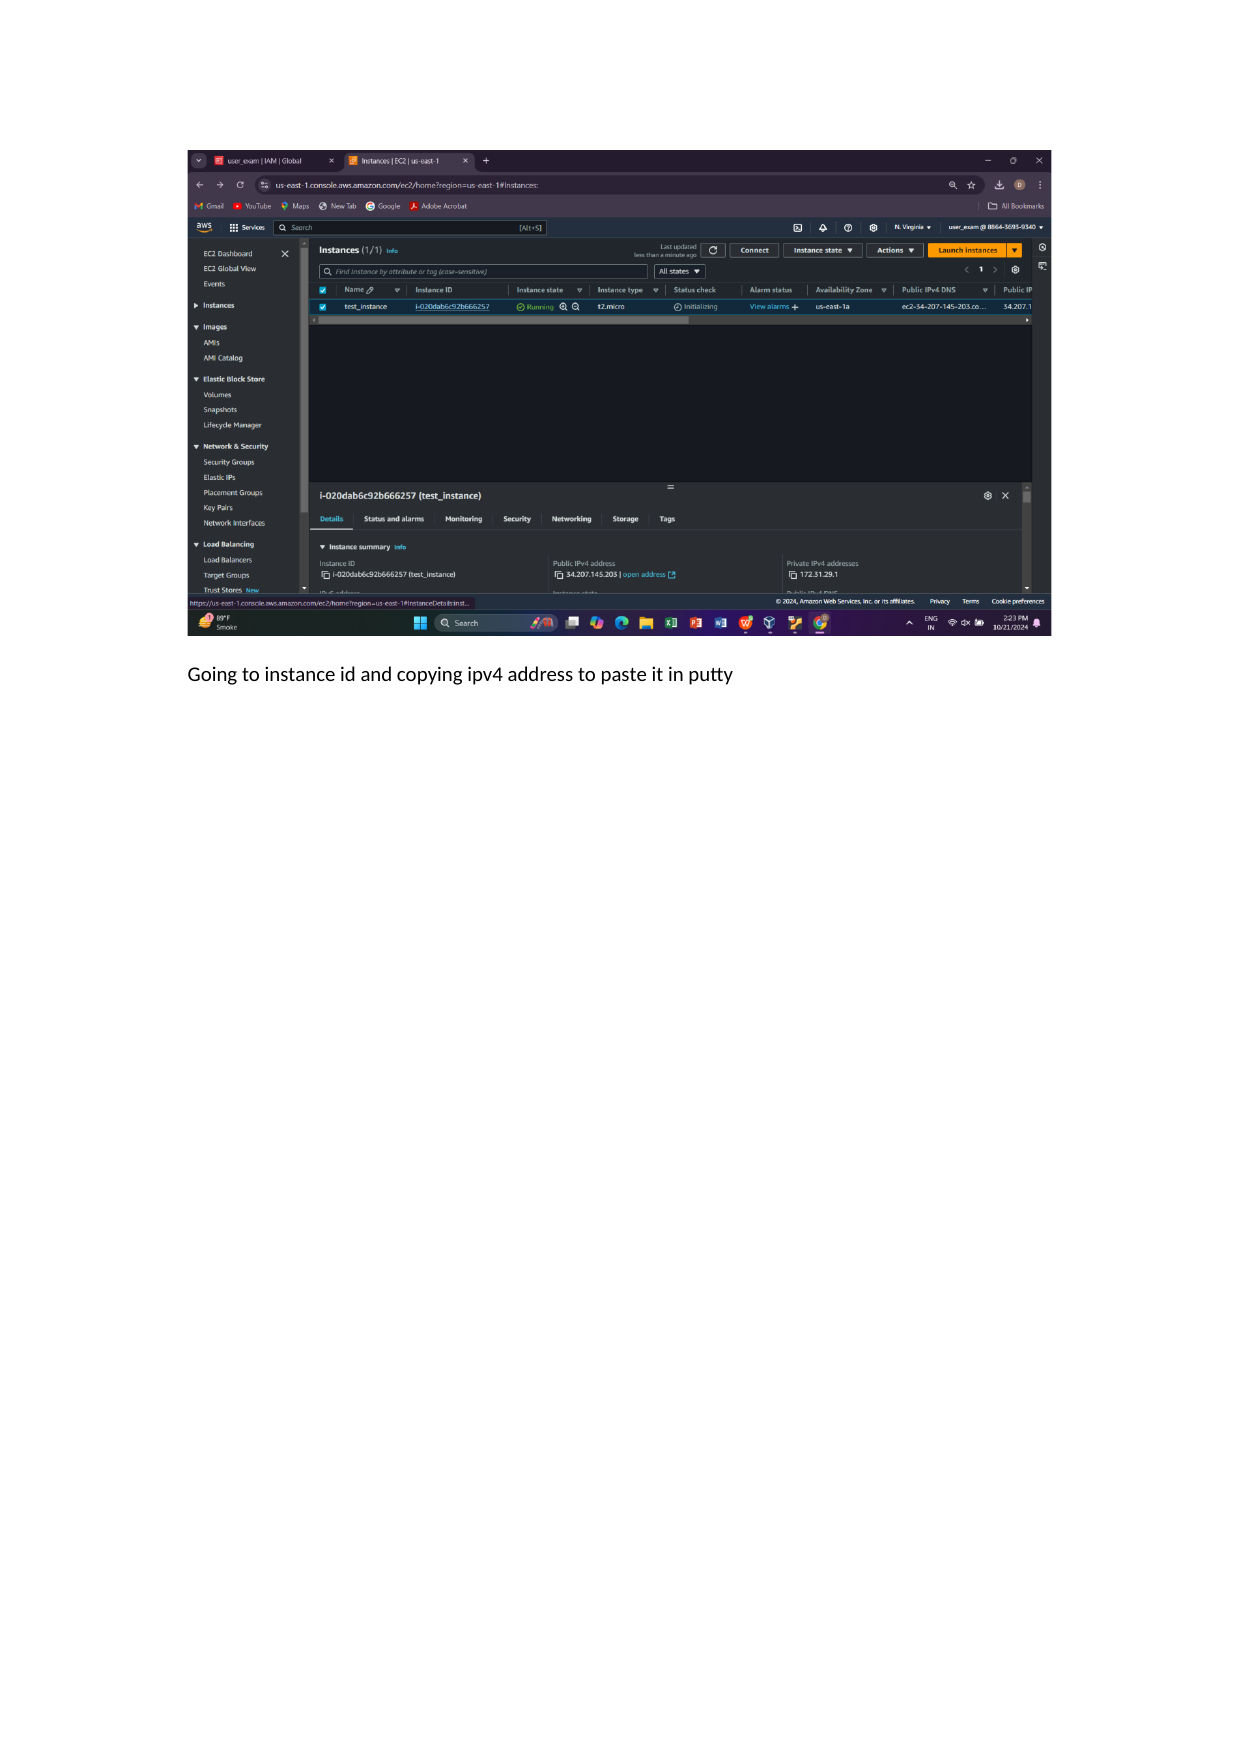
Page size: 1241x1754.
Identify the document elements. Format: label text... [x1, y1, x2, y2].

text Going to instance id and copying ipv4 address to paste it in putty [187, 661, 1053, 687]
picture [187, 150, 1052, 636]
